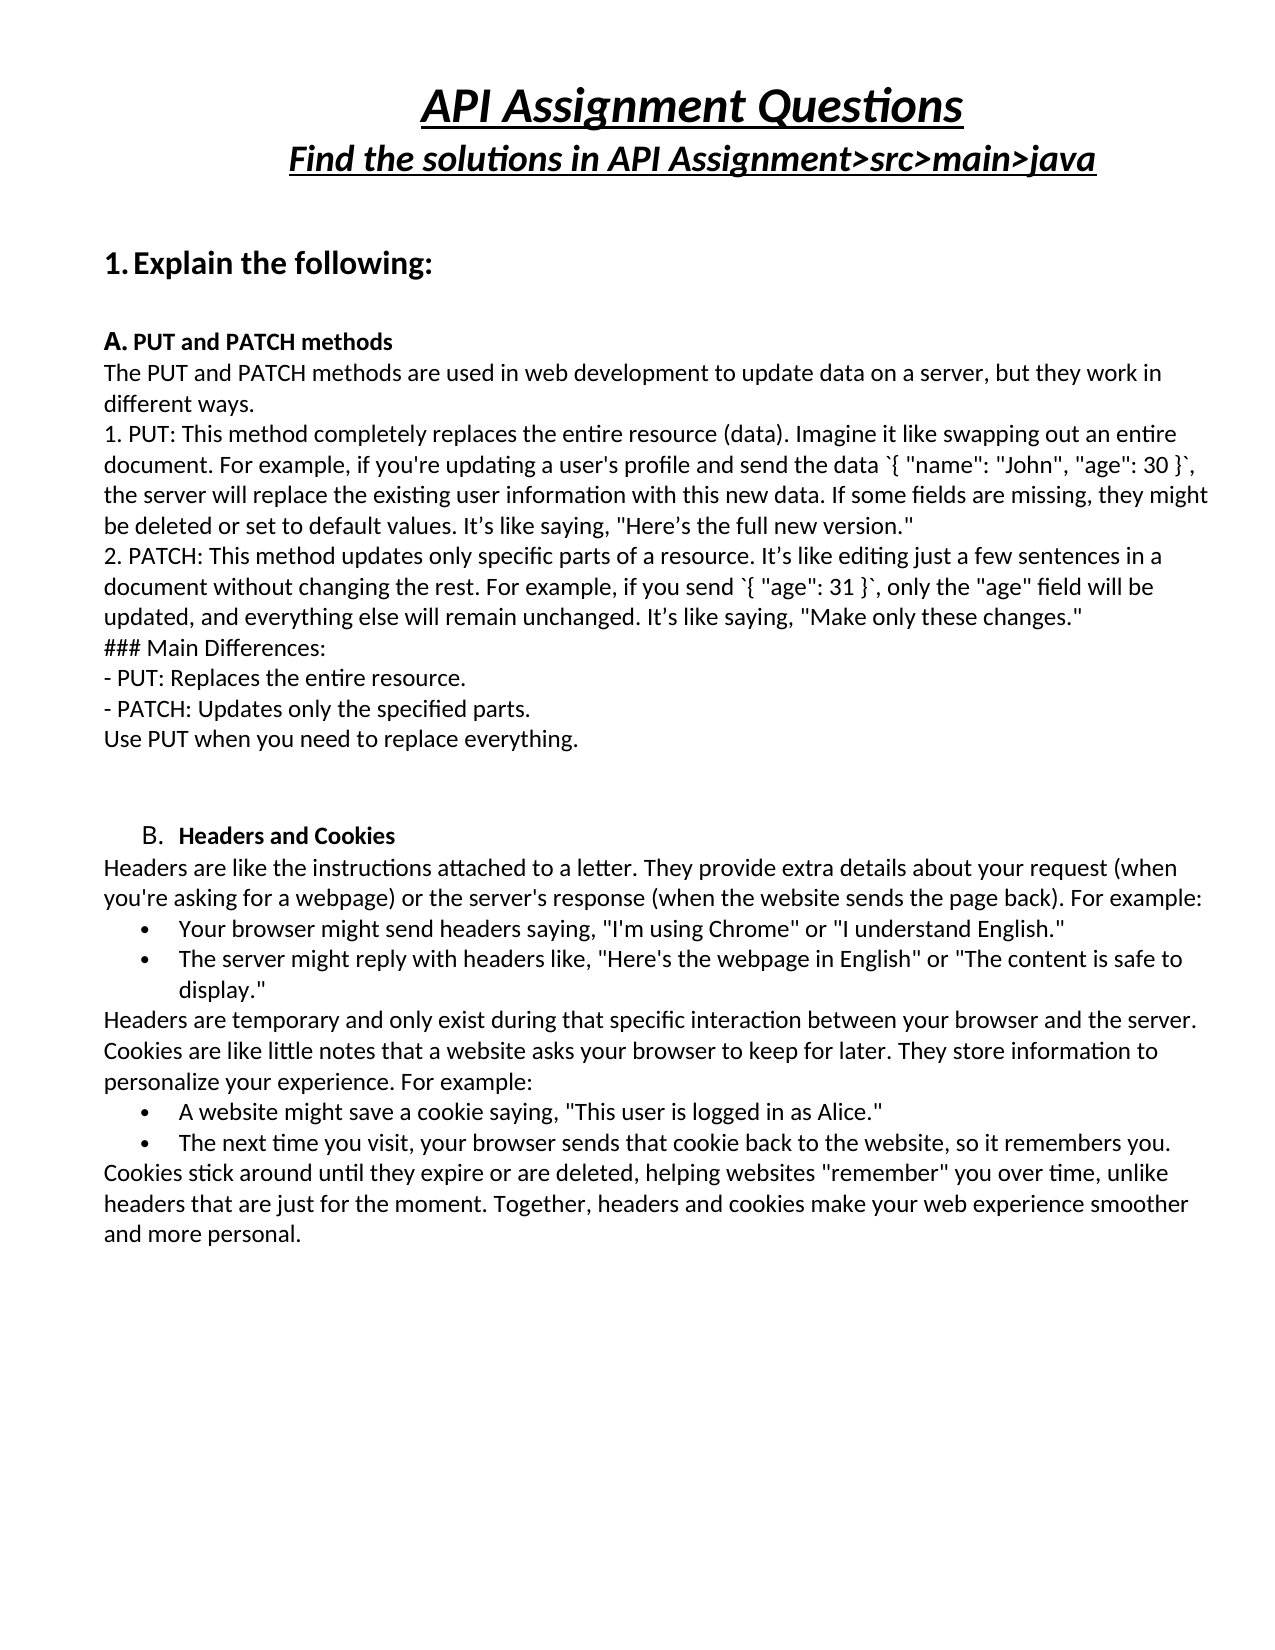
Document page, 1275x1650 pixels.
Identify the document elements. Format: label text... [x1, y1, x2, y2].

text Find the solutions in API Assignment>src>main>java [103, 135, 1211, 181]
text Cookies are like little notes that a website asks your browser to keep for later. They store information to personalize your experience. For example: [103, 1035, 1211, 1096]
list A website might save a cookie saying, "This user is logged in as Alice." [141, 1096, 1211, 1127]
text Headers are like the instructions attached to a letter. They provide extra details about your request (when you're asking for a webpage) or the server's response (when the website sends the page back). For example: [103, 852, 1211, 913]
text Headers are temporary and only exist during that specific interaction between your browser and the server. [103, 1004, 1211, 1035]
list The server might reply with headers like, "Here's the webpage in English" or "The content is safe to display." [141, 943, 1211, 1004]
text Use PUT when you need to replace everything. [103, 723, 1211, 754]
text 1. PUT: This method completely replaces the entire resource (data). Imagine it like swapping out an entire document. For example, if you're updating a user's profile and send the data `{ "name": "John", "age": 30 }`, the server will replace the existing user information with this new data. If some fields are missing, they might be deleted or set to default values. It’s like saying, "Here’s the full new version." [103, 418, 1211, 540]
list The next time you visit, your browser sends that cookie back to the website, so it remembers you. [141, 1127, 1211, 1157]
text - PATCH: Updates only the specified parts. [103, 693, 1211, 723]
list Your browser might send headers saying, "I'm using Chrome" or "I understand English." [141, 913, 1211, 943]
text Cookies stick around until they expire or are deleted, helping websites "remember" you over time, unlike headers that are just for the moment. Together, headers and cookies make your web experience smoother and more personal. [103, 1157, 1211, 1249]
text 2. PATCH: This method updates only specific parts of a resource. It’s like editing just a few sentences in a document without changing the rest. For example, if you send `{ "age": 31 }`, only the "age" field will be updated, and everything else will remain unchanged. It’s like saying, "Make only these changes." [103, 540, 1211, 632]
text - PUT: Replaces the entire resource. [103, 662, 1211, 693]
text ### Main Differences: [103, 632, 1211, 662]
text The PUT and PATCH methods are used in web development to update data on a server, but they work in different ways. [103, 357, 1211, 418]
list Explain the following: [103, 242, 1211, 282]
list PUT and PATCH methods [103, 323, 1211, 357]
list Headers and Cookies [141, 818, 1211, 852]
text API Assignment Questions [103, 74, 1211, 135]
